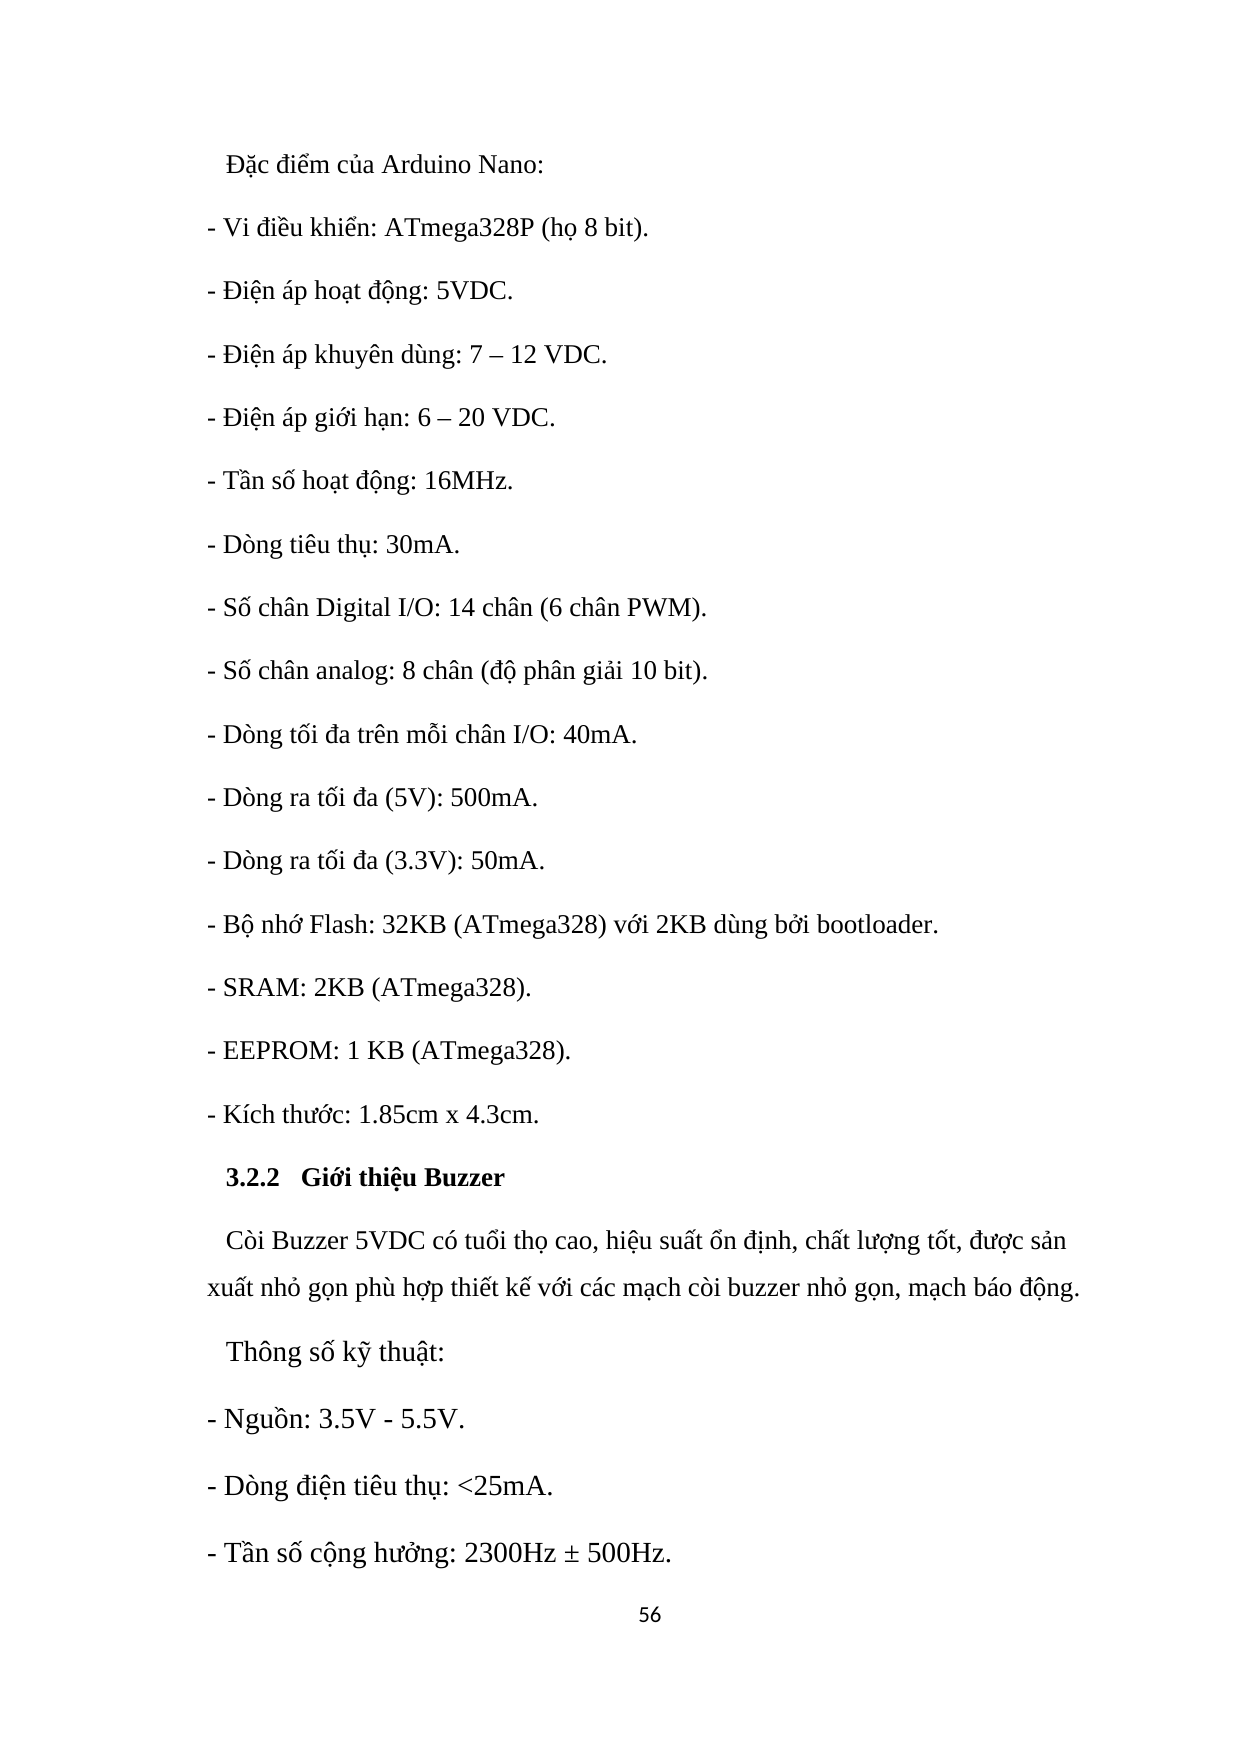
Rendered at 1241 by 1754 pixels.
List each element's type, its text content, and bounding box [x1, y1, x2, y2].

text - Vi điều khiển: ATmega328P (họ 8 bit). [207, 211, 1092, 242]
text - Dòng điện tiêu thụ: <25mA. [207, 1468, 1092, 1502]
text - Bộ nhớ Flash: 32KB (ATmega328) với 2KB dùng bởi bootloader. [207, 908, 1092, 939]
list Giới thiệu Buzzer [226, 1161, 1092, 1192]
text - EEPROM: 1 KB (ATmega328). [207, 1034, 1092, 1066]
text - Tần số cộng hưởng: 2300Hz ± 500Hz. [207, 1535, 1092, 1569]
text - Nguồn: 3.5V - 5.5V. [207, 1401, 1092, 1435]
text - SRAM: 2KB (ATmega328). [207, 971, 1092, 1002]
text Thông số kỹ thuật: [207, 1334, 1092, 1368]
text - Dòng ra tối đa (3.3V): 50mA. [207, 844, 1092, 876]
text - Kích thước: 1.85cm x 4.3cm. [207, 1098, 1092, 1129]
text - Số chân analog: 8 chân (độ phân giải 10 bit). [207, 654, 1092, 686]
text - Dòng ra tối đa (5V): 500mA. [207, 781, 1092, 812]
text Đặc điểm của Arduino Nano: [207, 148, 1092, 179]
text Còi Buzzer 5VDC có tuổi thọ cao, hiệu suất ổn định, chất lượng tốt, được sản xuất nhỏ gọn phù hợp thiết kế với các mạch còi buzzer nhỏ gọn, mạch báo động. [207, 1224, 1092, 1302]
text - Số chân Digital I/O: 14 chân (6 chân PWM). [207, 591, 1092, 622]
text - Điện áp hoạt động: 5VDC. [207, 274, 1092, 306]
text - Tần số hoạt động: 16MHz. [207, 464, 1092, 496]
text - Điện áp khuyên dùng: 7 – 12 VDC. [207, 338, 1092, 369]
text - Điện áp giới hạn: 6 – 20 VDC. [207, 401, 1092, 432]
text - Dòng tối đa trên mỗi chân I/O: 40mA. [207, 718, 1092, 749]
text - Dòng tiêu thụ: 30mA. [207, 528, 1092, 559]
